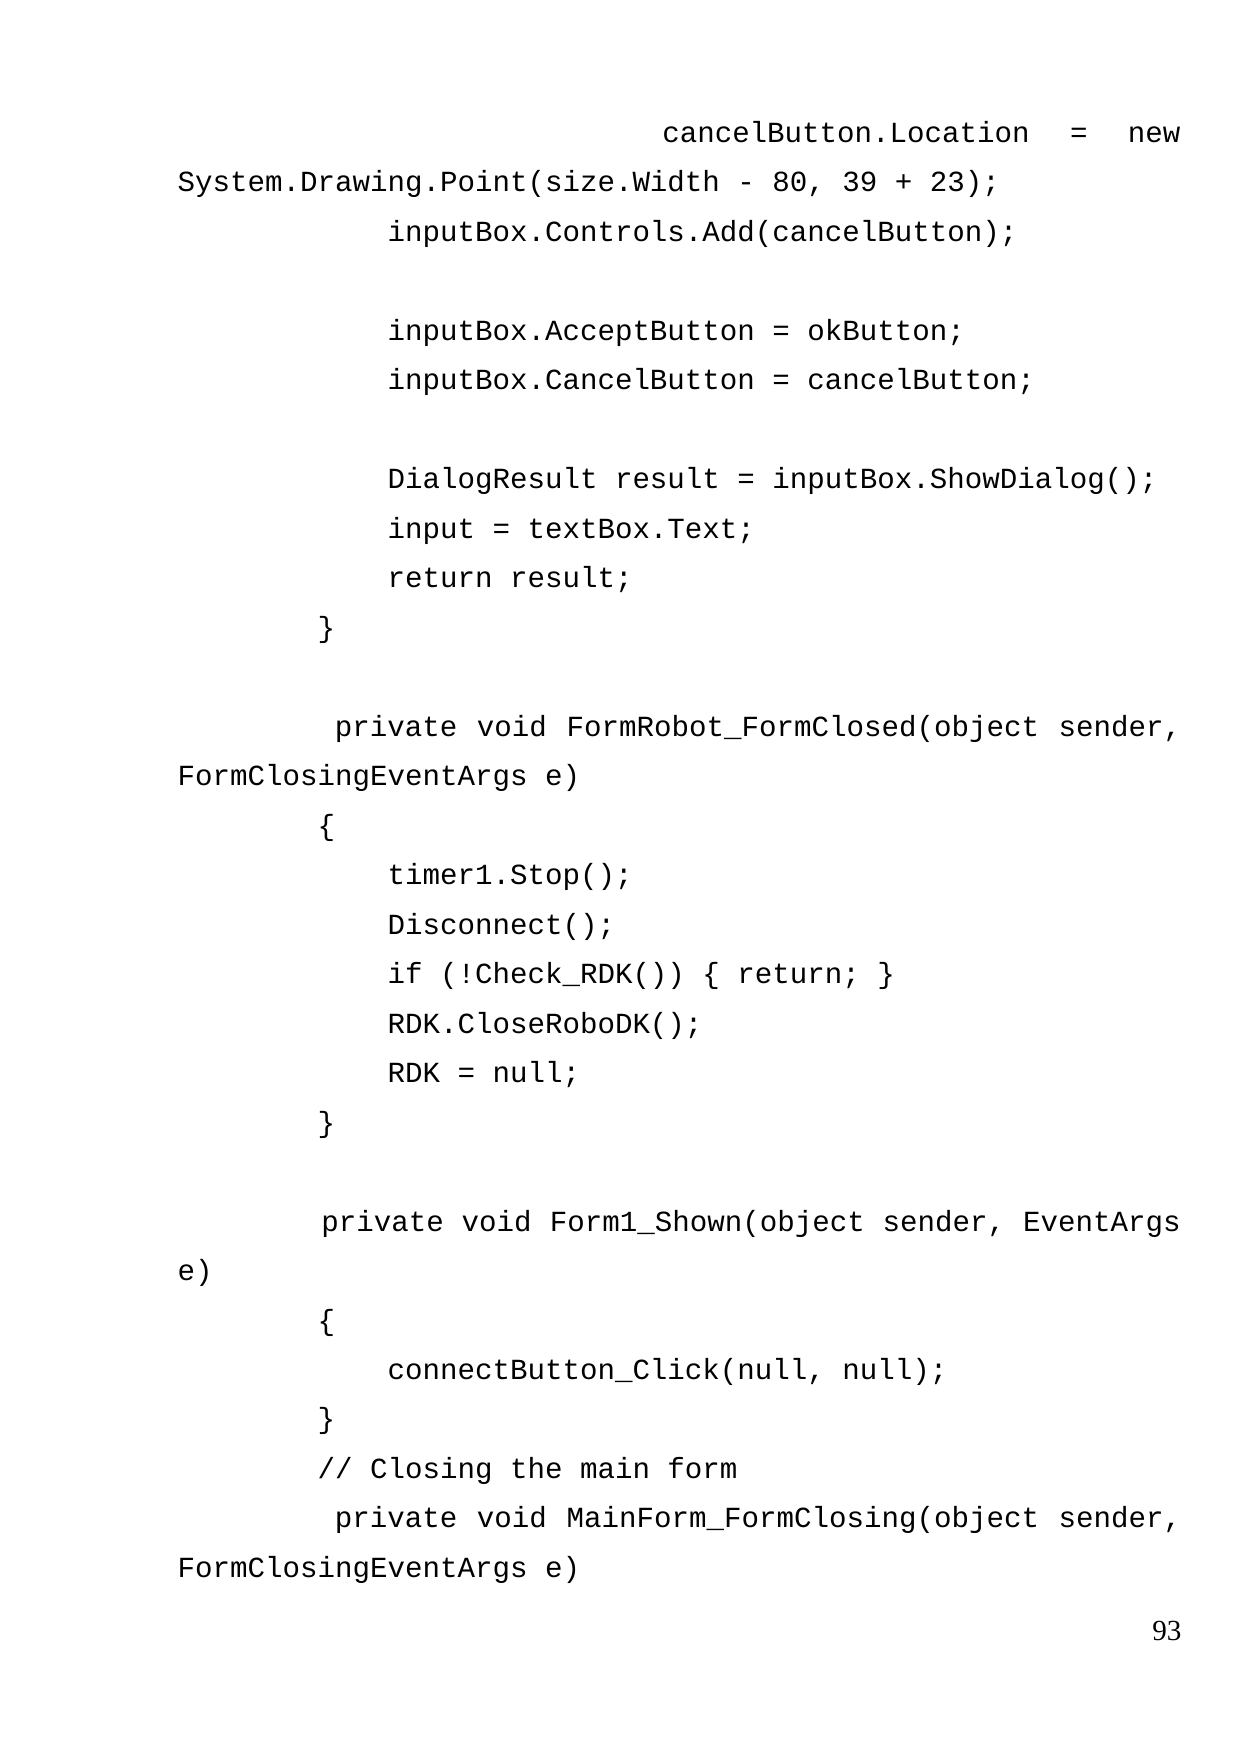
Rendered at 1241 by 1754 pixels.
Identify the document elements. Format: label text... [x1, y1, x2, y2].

text } [177, 1108, 1181, 1141]
text private void FormRobot_FormClosed(object sender, FormClosingEventArgs e) [177, 712, 1181, 794]
text input = textBox.Text; [177, 514, 1181, 547]
text inputBox.Controls.Add(cancelButton); [177, 217, 1181, 250]
text private void Form1_Shown(object sender, EventArgs e) [177, 1207, 1181, 1289]
text // Closing the main form [177, 1454, 1181, 1487]
text inputBox.CancelButton = cancelButton; [177, 366, 1181, 398]
text if (!Check_RDK()) { return; } [177, 959, 1181, 992]
text inputBox.AcceptButton = okButton; [177, 316, 1181, 349]
text { [177, 1306, 1181, 1339]
text private void MainForm_FormClosing(object sender, FormClosingEventArgs e) [177, 1503, 1181, 1586]
text cancelButton.Location = new System.Drawing.Point(size.Width - 80, 39 + 23); [177, 118, 1181, 201]
text { [177, 811, 1181, 844]
text connectButton_Click(null, null); [177, 1355, 1181, 1388]
text return result; [177, 563, 1181, 596]
text RDK = null; [177, 1058, 1181, 1091]
text } [177, 1404, 1181, 1438]
text timer1.Stop(); [177, 860, 1181, 893]
text Disconnect(); [177, 910, 1181, 943]
text } [177, 613, 1181, 646]
text DialogResult result = inputBox.ShowDialog(); [177, 464, 1181, 497]
text RDK.CloseRoboDK(); [177, 1009, 1181, 1042]
